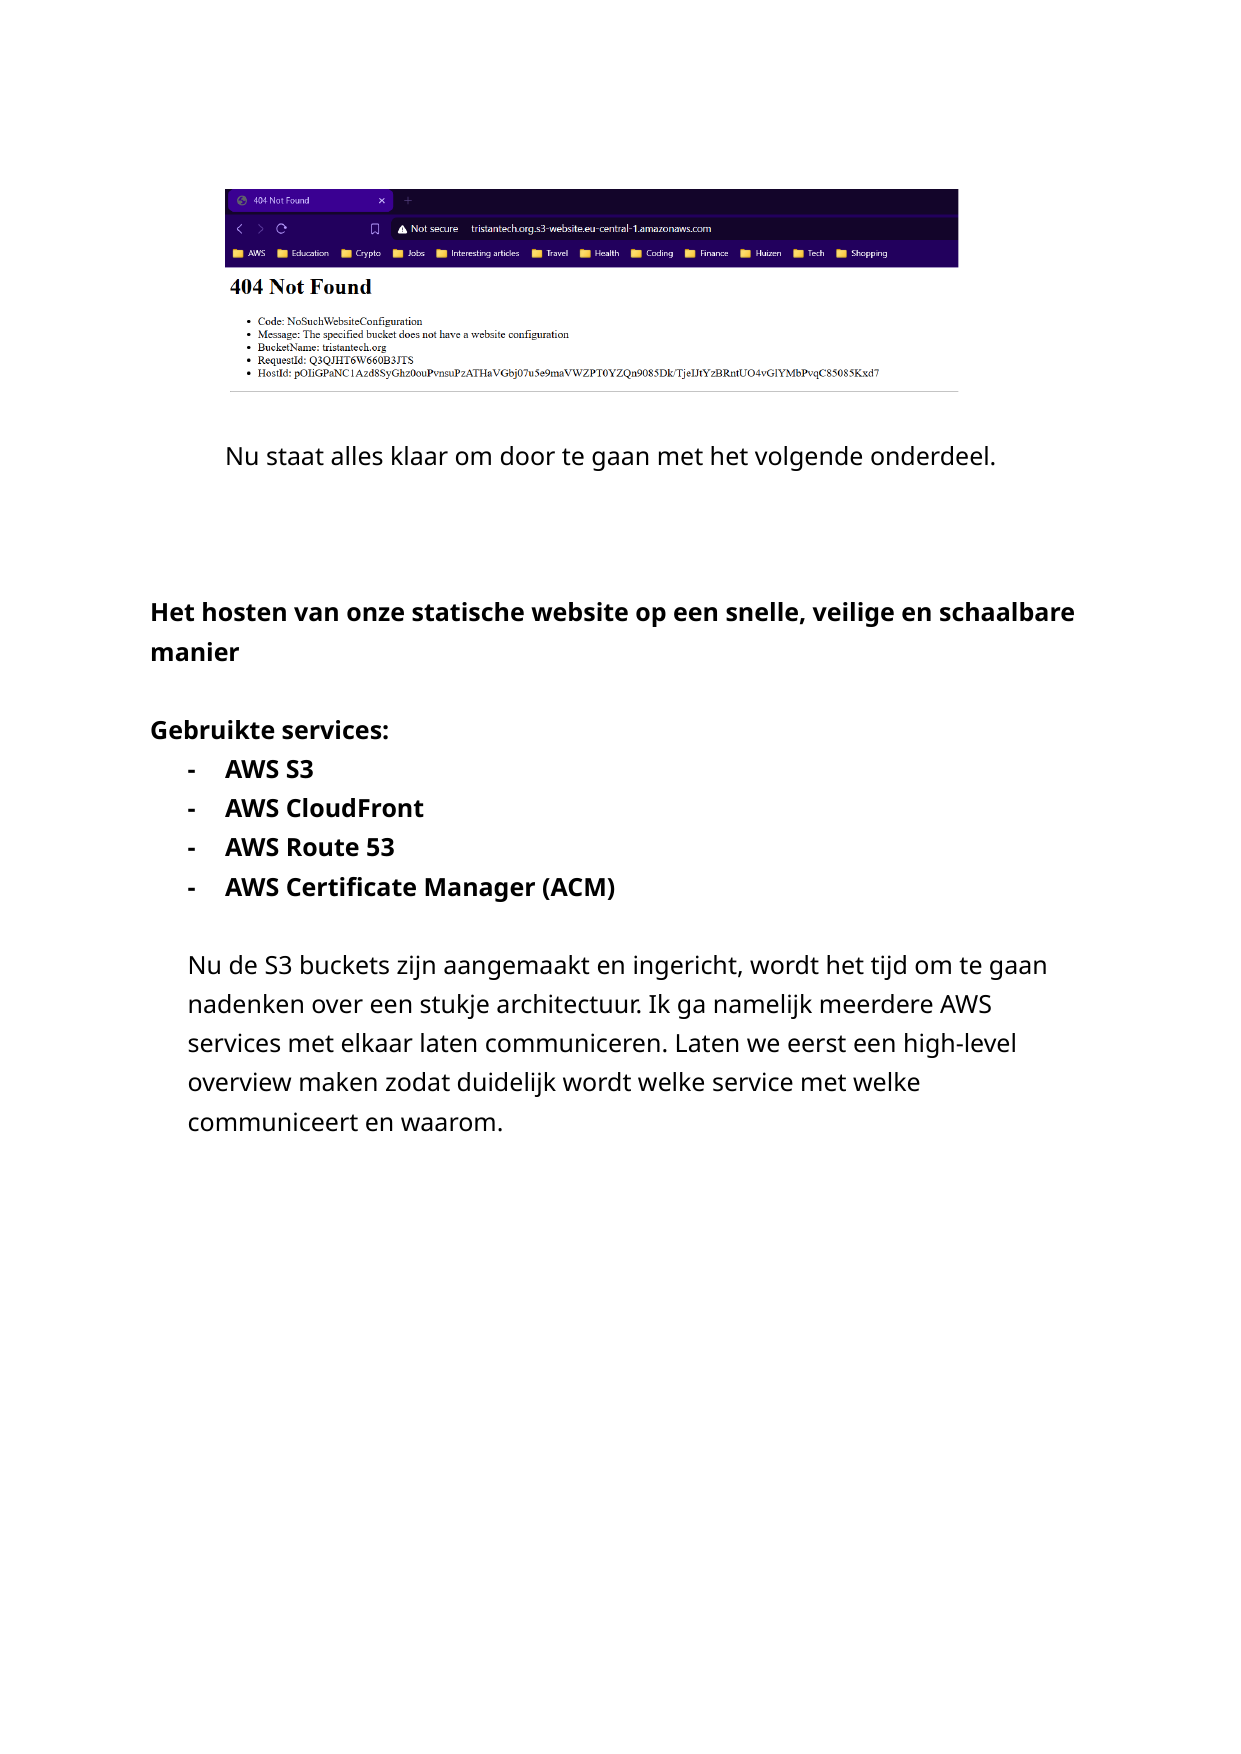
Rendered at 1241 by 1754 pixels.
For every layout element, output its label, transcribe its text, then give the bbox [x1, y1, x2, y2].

list AWS S3 [187, 752, 1090, 786]
list AWS Route 53 [187, 830, 1090, 864]
text Gebruikte services: [150, 713, 1090, 747]
list Nu staat alles klaar om door te gaan met het volgende onderdeel. [225, 438, 1090, 472]
text Nu de S3 buckets zijn aangemaakt en ingericht, wordt het tijd om te gaan nadenken over een stukje architectuur. Ik ga namelijk meerdere AWS services met elkaar laten communiceren. Laten we eerst een high-level overview maken zodat duidelijk wordt welke service met welke communiceert en waarom. [187, 948, 1090, 1138]
picture [225, 189, 959, 395]
text Het hosten van onze statische website op een snelle, veilige en schaalbare manier [150, 595, 1090, 668]
list AWS Certificate Manager (ACM) [187, 869, 1090, 903]
list AWS CloudFront [187, 791, 1090, 825]
